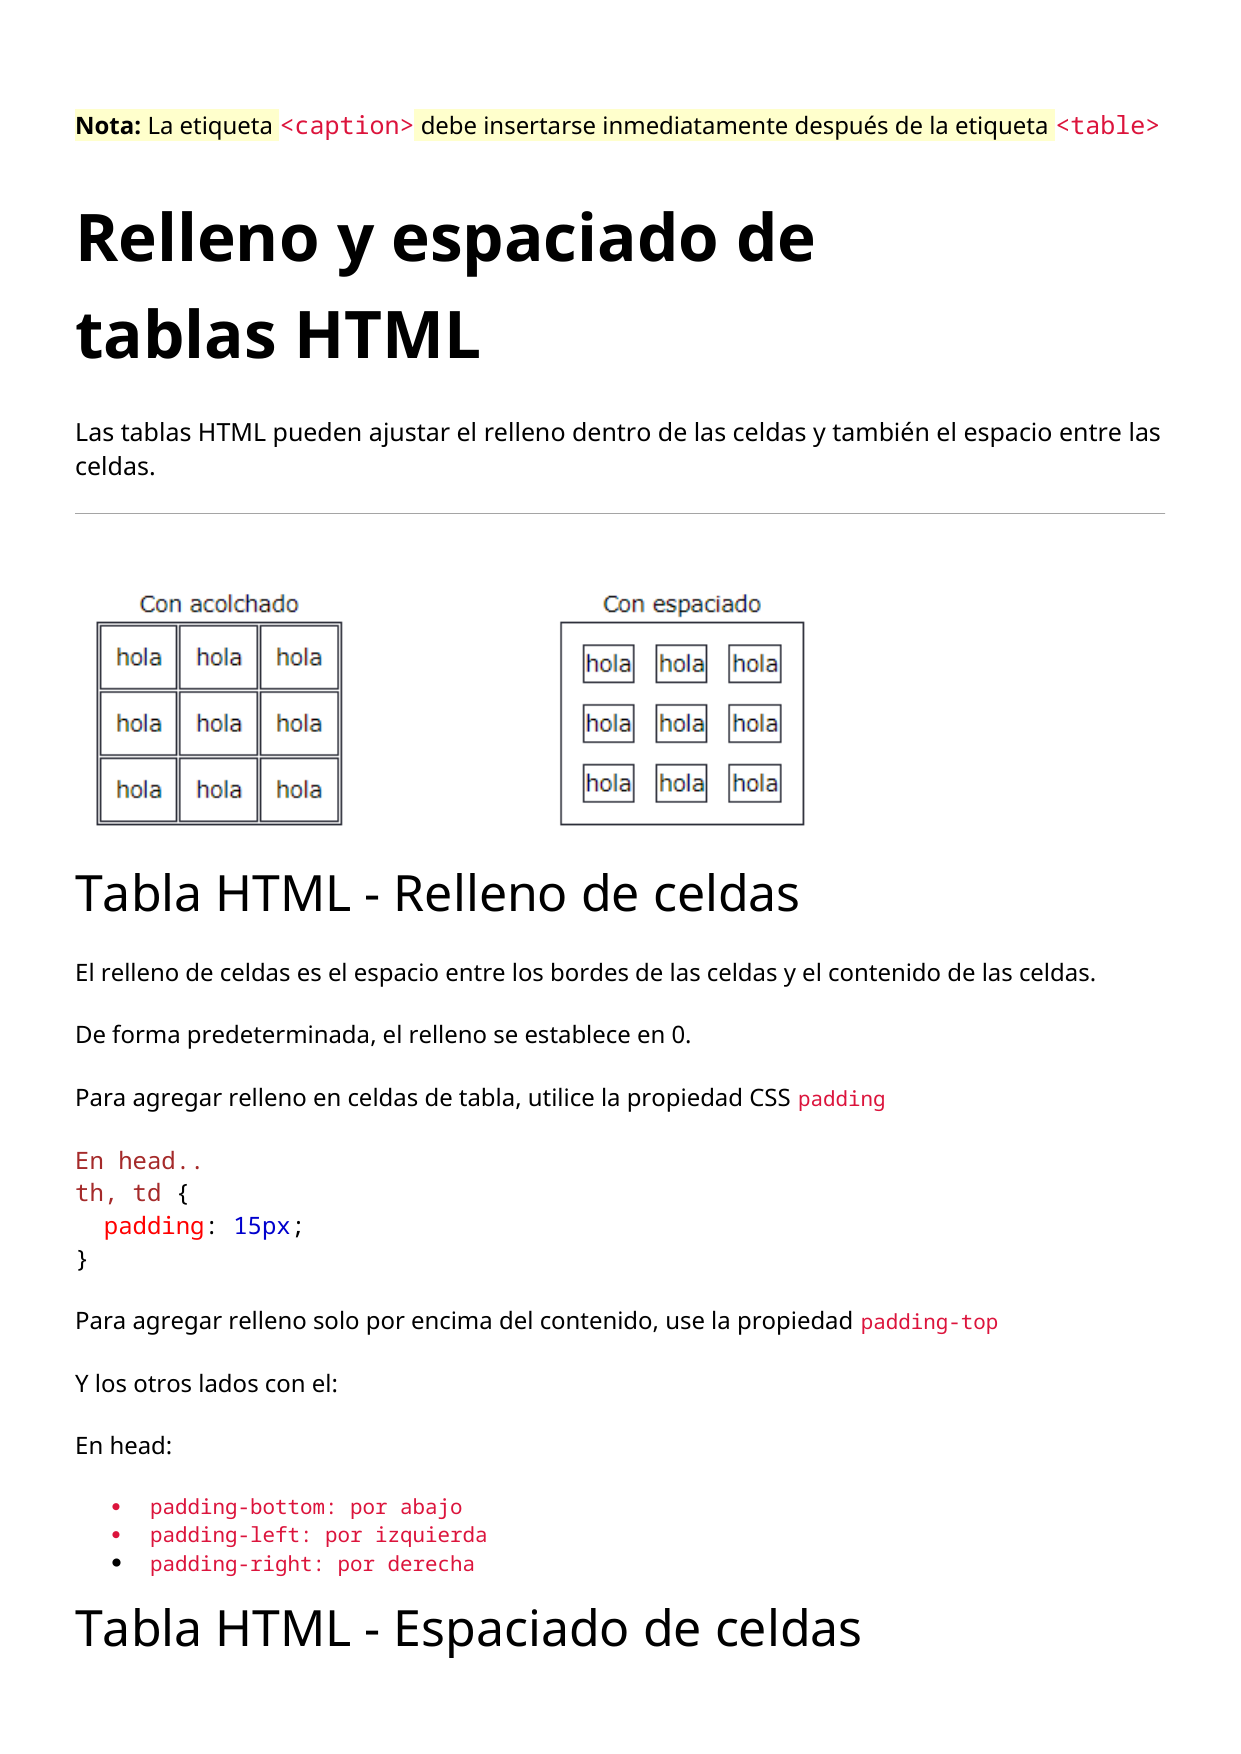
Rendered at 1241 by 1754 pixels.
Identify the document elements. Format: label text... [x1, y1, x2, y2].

text Las tablas HTML pueden ajustar el relleno dentro de las celdas y también el espacio entre las celdas. [75, 414, 1165, 482]
text Y los otros lados con el: [75, 1367, 1165, 1399]
subtitle Tabla HTML - Espaciado de celdas [75, 1593, 1165, 1661]
text En head: [75, 1429, 1165, 1462]
subtitle Relleno y espaciado de tablas HTML [75, 191, 1165, 377]
list padding-left: por izquierda [112, 1520, 1165, 1549]
list padding-right: por derecha [112, 1549, 1165, 1577]
text El relleno de celdas es el espacio entre los bordes de las celdas y el contenido de las celdas. [75, 956, 1165, 988]
text Nota: La etiqueta <caption> debe insertarse inmediatamente después de la etiqueta <table> [75, 108, 1165, 142]
text Para agregar relleno solo por encima del contenido, use la propiedad padding-top [75, 1304, 1165, 1337]
picture [75, 576, 819, 842]
subtitle Tabla HTML - Relleno de celdas [75, 858, 1165, 926]
list padding-bottom: por abajo [112, 1492, 1165, 1520]
text Para agregar relleno en celdas de tabla, utilice la propiedad CSS padding [75, 1081, 1165, 1113]
text En head.. [75, 1143, 1165, 1176]
text De forma predeterminada, el relleno se establece en 0. [75, 1018, 1165, 1051]
text th, td { padding: 15px; } [89, 1176, 1165, 1274]
